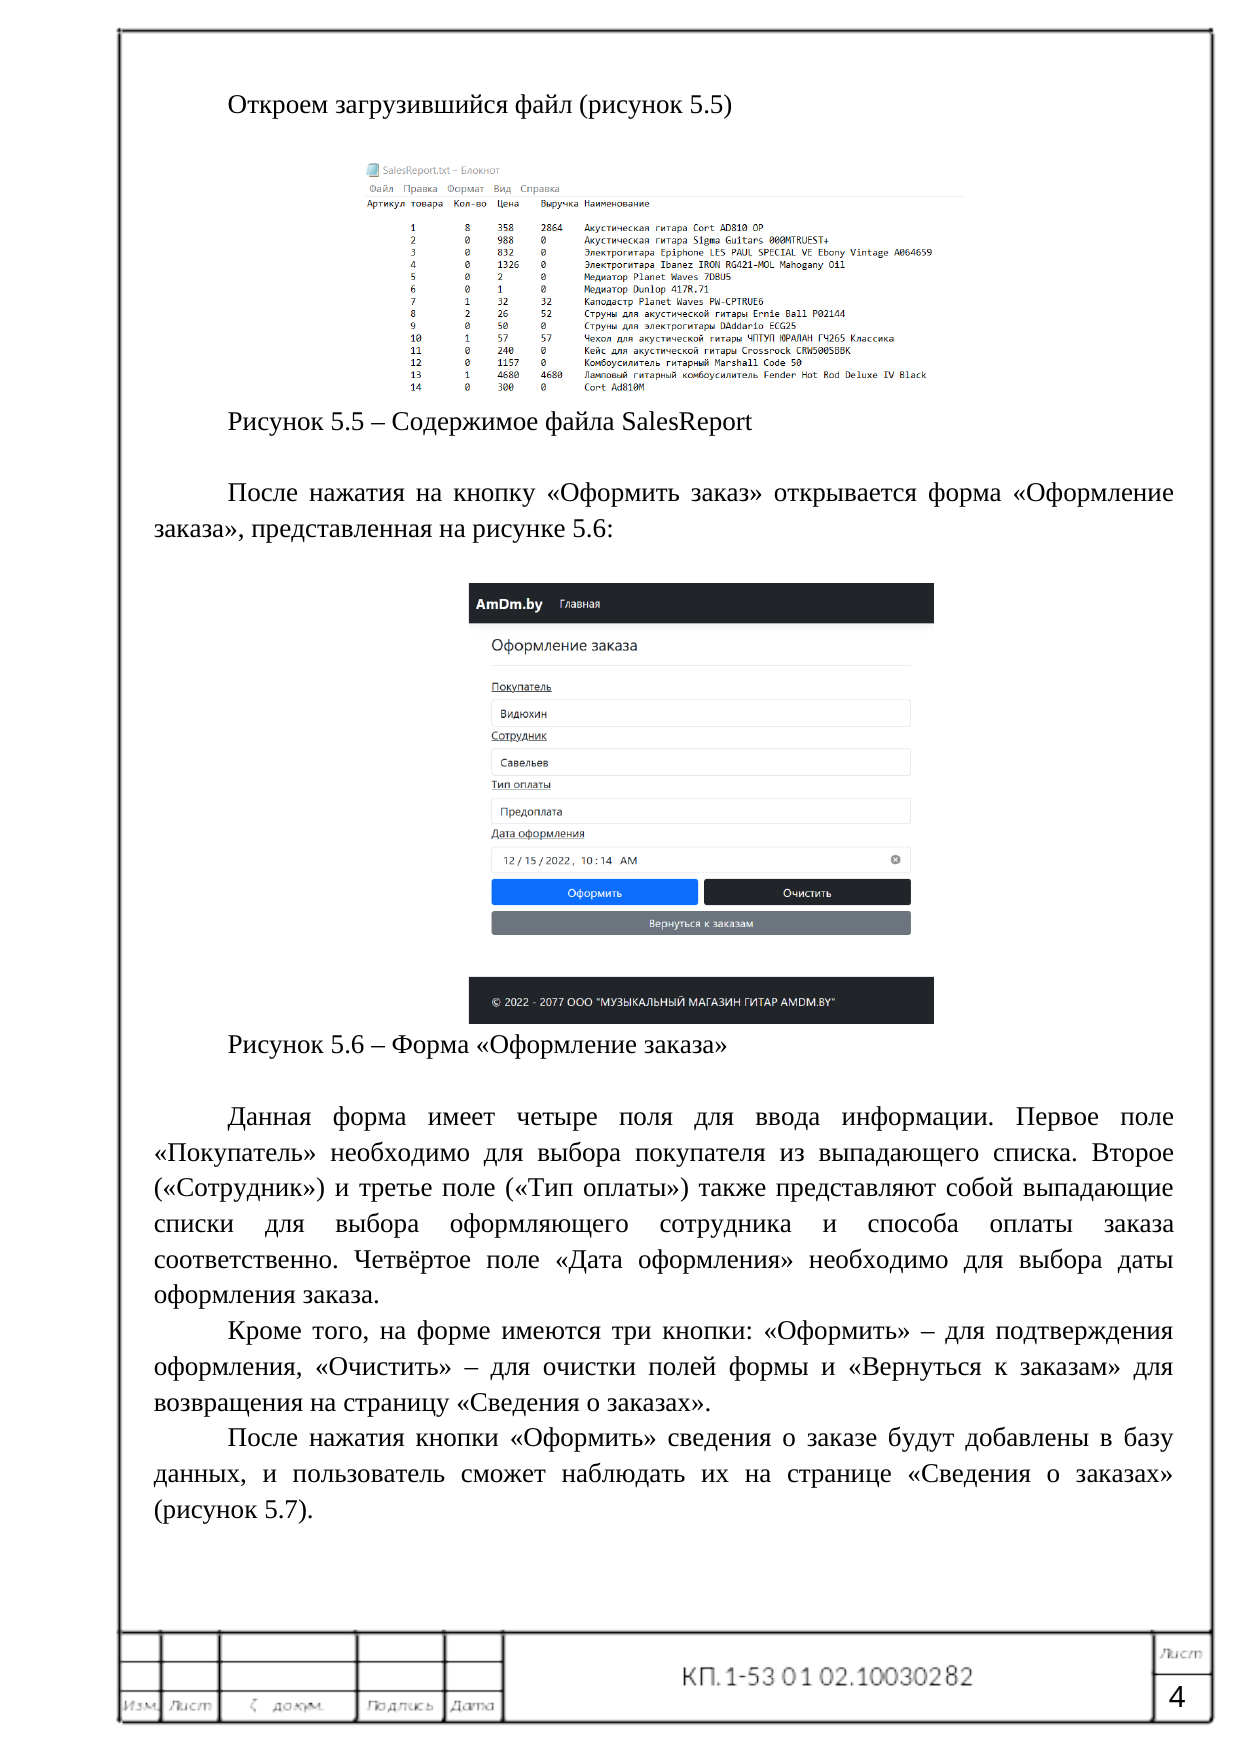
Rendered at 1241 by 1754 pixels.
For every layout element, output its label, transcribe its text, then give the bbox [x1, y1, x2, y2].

text Содержимое файла SalesReport [227, 405, 1175, 436]
text После нажатия кнопки «Оформить» сведения о заказе будут добавлены в базу данных, и пользователь сможет наблюдать их на странице «Сведения о заказах» (рисунок 5.7). [153, 1422, 1175, 1524]
text Данная форма имеет четыре поля для ввода информации. Первое поле «Покупатель» необходимо для выбора покупателя из выпадающего списка. Второе («Сотрудник») и третье поле («Тип оплаты») также представляют собой выпадающие списки для выбора оформляющего сотрудника и способа оплаты заказа соответственно. Четвёртое поле «Дата оформления» необходимо для выбора даты оформления заказа. [153, 1100, 1175, 1310]
text После нажатия на кнопку «Оформить заказ» открывается форма «Оформление заказа», представленная на рисунке 5.6: [153, 476, 1175, 543]
picture [364, 160, 965, 401]
text Кроме того, на форме имеются три кнопки: «Оформить» – для подтверждения оформления, «Очистить» – для очистки полей формы и «Вернуться к заказам» для возвращения на страницу «Сведения о заказах». [153, 1314, 1175, 1417]
text Форма «Оформление заказа» [227, 1028, 1175, 1060]
picture [468, 583, 934, 1024]
text Откроем загрузившийся файл (рисунок 5.5) [153, 89, 1175, 120]
